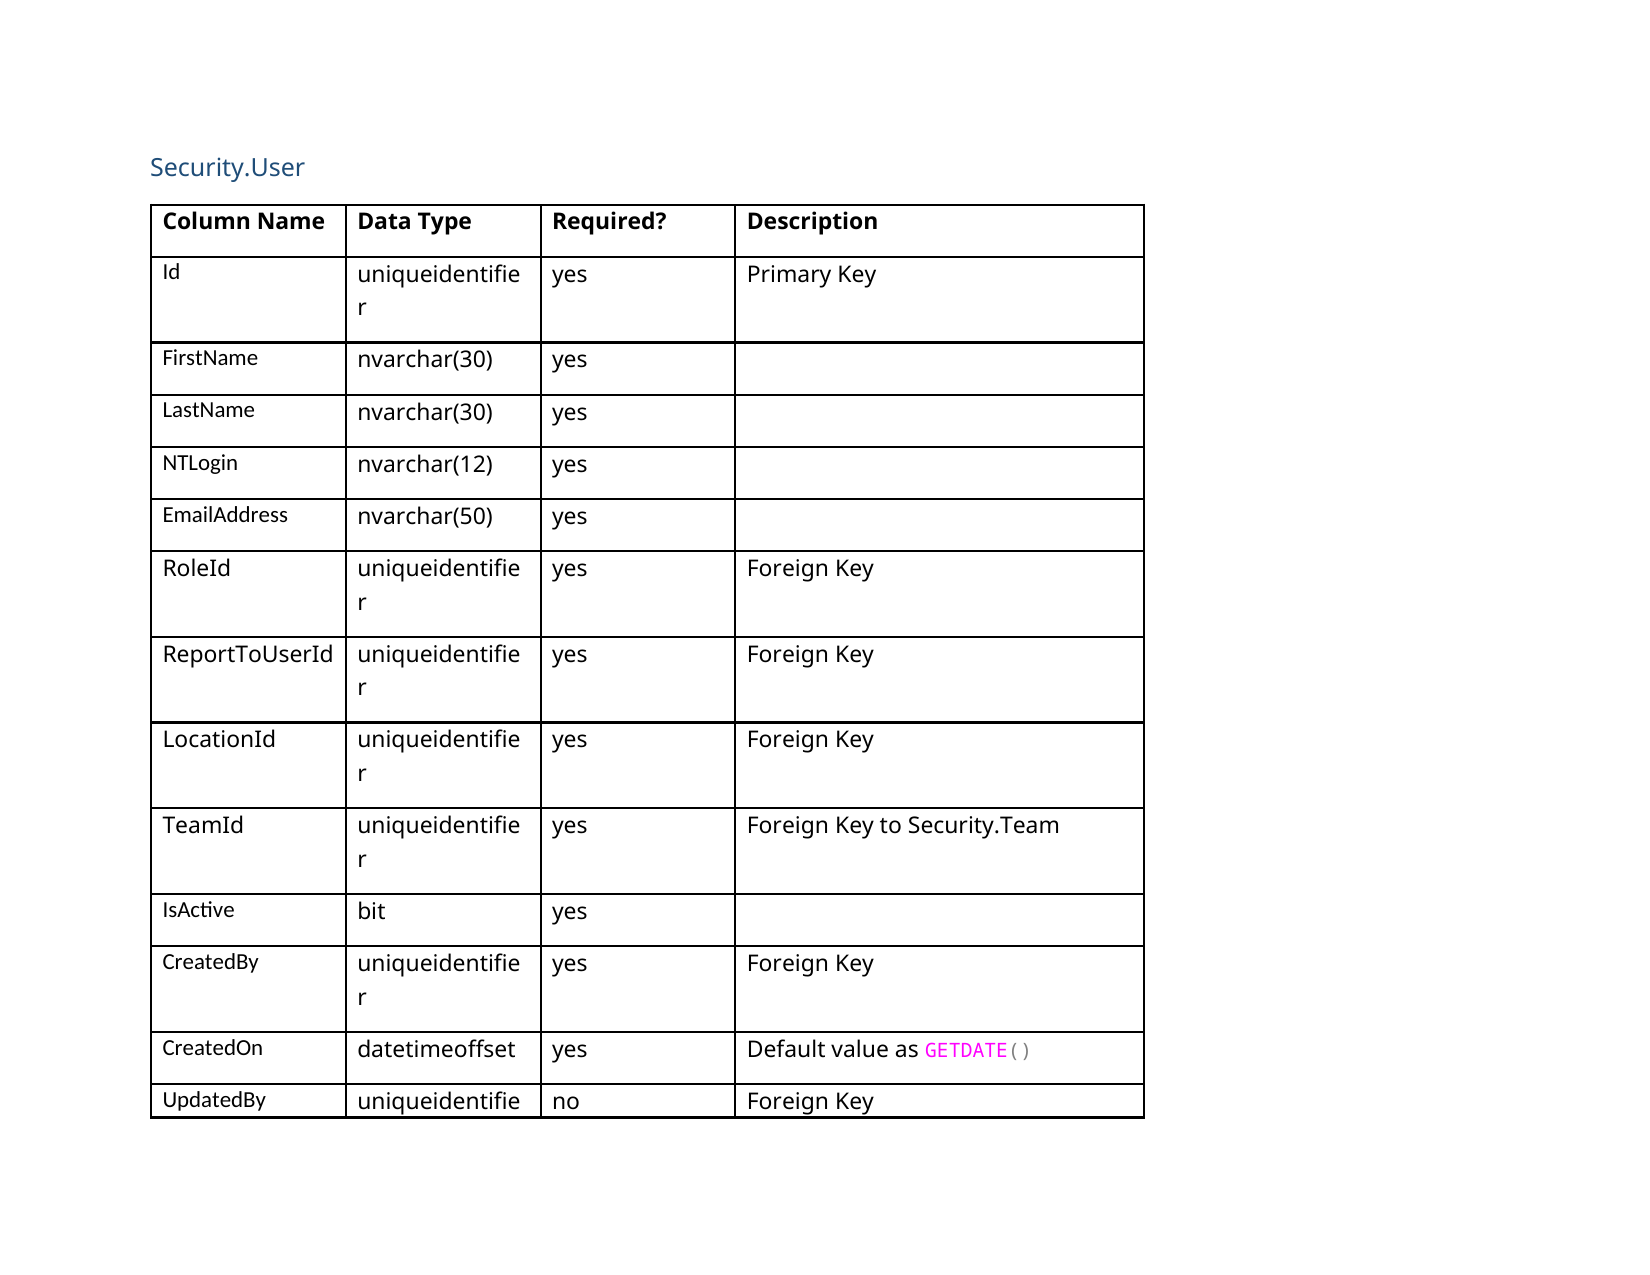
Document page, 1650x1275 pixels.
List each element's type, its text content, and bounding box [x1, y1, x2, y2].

table_cell uniqueidentifier [347, 552, 540, 636]
table_cell FirstName [152, 344, 345, 393]
table_cell TeamId [152, 809, 345, 893]
table_cell yes [542, 895, 734, 945]
table_cell datetimeoffset [347, 1033, 540, 1083]
table_cell uniqueidentifier [347, 724, 540, 807]
table_cell Id [152, 258, 345, 341]
table_cell LastName [152, 396, 345, 446]
table_cell Default value as GETDATE() [736, 1033, 1143, 1083]
table_cell [736, 344, 1143, 393]
table_cell Foreign Key [736, 724, 1143, 807]
table_header Description [736, 206, 1143, 256]
table_cell [736, 448, 1143, 498]
table_cell RoleId [152, 552, 345, 636]
table_cell LocationId [152, 724, 345, 807]
table_cell yes [542, 344, 734, 393]
table_cell CreatedOn [152, 1033, 345, 1083]
table_cell uniqueidentifier [347, 1085, 540, 1116]
table_cell nvarchar(50) [347, 500, 540, 550]
table_cell uniqueidentifier [347, 947, 540, 1031]
table_cell nvarchar(30) [347, 344, 540, 393]
table_cell NTLogin [152, 448, 345, 498]
table_cell uniqueidentifier [347, 809, 540, 893]
table_cell yes [542, 448, 734, 498]
table_cell EmailAddress [152, 500, 345, 550]
table_cell ReportToUserId [152, 638, 345, 721]
table_cell Foreign Key to Security.Team [736, 809, 1143, 893]
table_cell yes [542, 500, 734, 550]
table_cell yes [542, 638, 734, 721]
table_cell [736, 500, 1143, 550]
table_header Required? [542, 206, 734, 256]
table_cell nvarchar(30) [347, 396, 540, 446]
table_cell uniqueidentifier [347, 638, 540, 721]
table_cell yes [542, 809, 734, 893]
table_header Data Type [347, 206, 540, 256]
table_cell [736, 396, 1143, 446]
table_cell Primary Key [736, 258, 1143, 341]
table_cell yes [542, 947, 734, 1031]
table_cell yes [542, 396, 734, 446]
text Security.User [150, 150, 1500, 184]
table_cell bit [347, 895, 540, 945]
table_cell Foreign Key [736, 1085, 1143, 1116]
table_cell Foreign Key [736, 947, 1143, 1031]
table_cell uniqueidentifier [347, 258, 540, 341]
table_cell no [542, 1085, 734, 1116]
table_cell Foreign Key [736, 552, 1143, 636]
table_cell UpdatedBy [152, 1085, 345, 1116]
table_cell [736, 895, 1143, 945]
table_cell nvarchar(12) [347, 448, 540, 498]
table_cell yes [542, 724, 734, 807]
table_cell yes [542, 258, 734, 341]
table_cell IsActive [152, 895, 345, 945]
table_cell CreatedBy [152, 947, 345, 1031]
table_cell yes [542, 1033, 734, 1083]
table_cell yes [542, 552, 734, 636]
table_header Column Name [152, 206, 345, 256]
table_cell Foreign Key [736, 638, 1143, 721]
